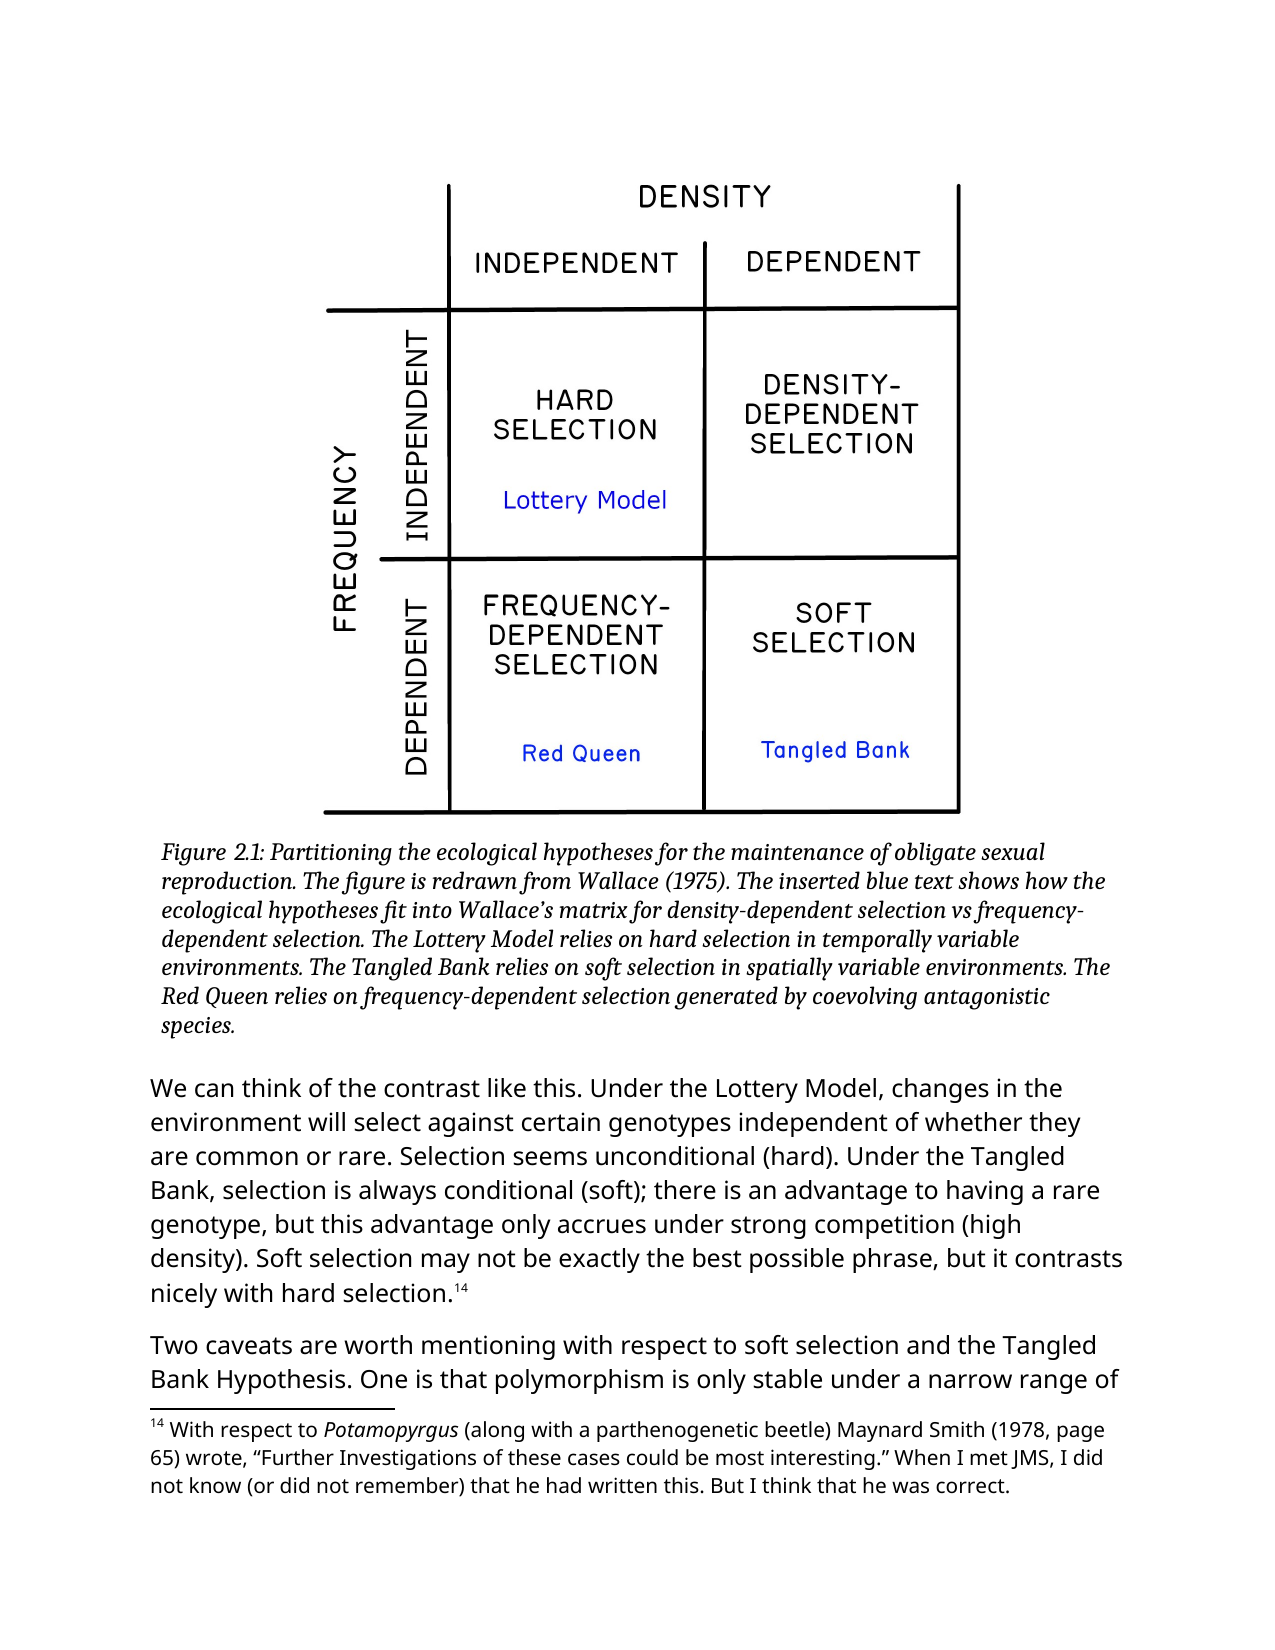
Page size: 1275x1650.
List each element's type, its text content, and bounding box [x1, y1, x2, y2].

table_header Figure 2.1: Partitioning the ecological hypotheses for the maintenance of obligate sexual reproduction. The figure is redrawn from Wallace (1975). The inserted blue text shows how the ecological hypotheses fit into Wallace’s matrix for density-dependent selection vs frequency-dependent selection. The Lottery Model relies on hard selection in temporally variable environments. The Tangled Bank relies on soft selection in spatially variable environments. The Red Queen relies on frequency-dependent selection generated by coevolving antagonistic species. [150, 150, 1125, 1052]
text We can think of the contrast like this. Under the Lottery Model, changes in the environment will select against certain genotypes independent of whether they are common or rare. Selection seems unconditional (hard). Under the Tangled Bank, selection is always conditional (soft); there is an advantage to having a rare genotype, but this advantage only accrues under strong competition (high density). Soft selection may not be exactly the best possible phrase, but it contrasts nicely with hard selection. [150, 1071, 1125, 1309]
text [150, 1328, 1125, 1396]
picture [311, 150, 964, 818]
